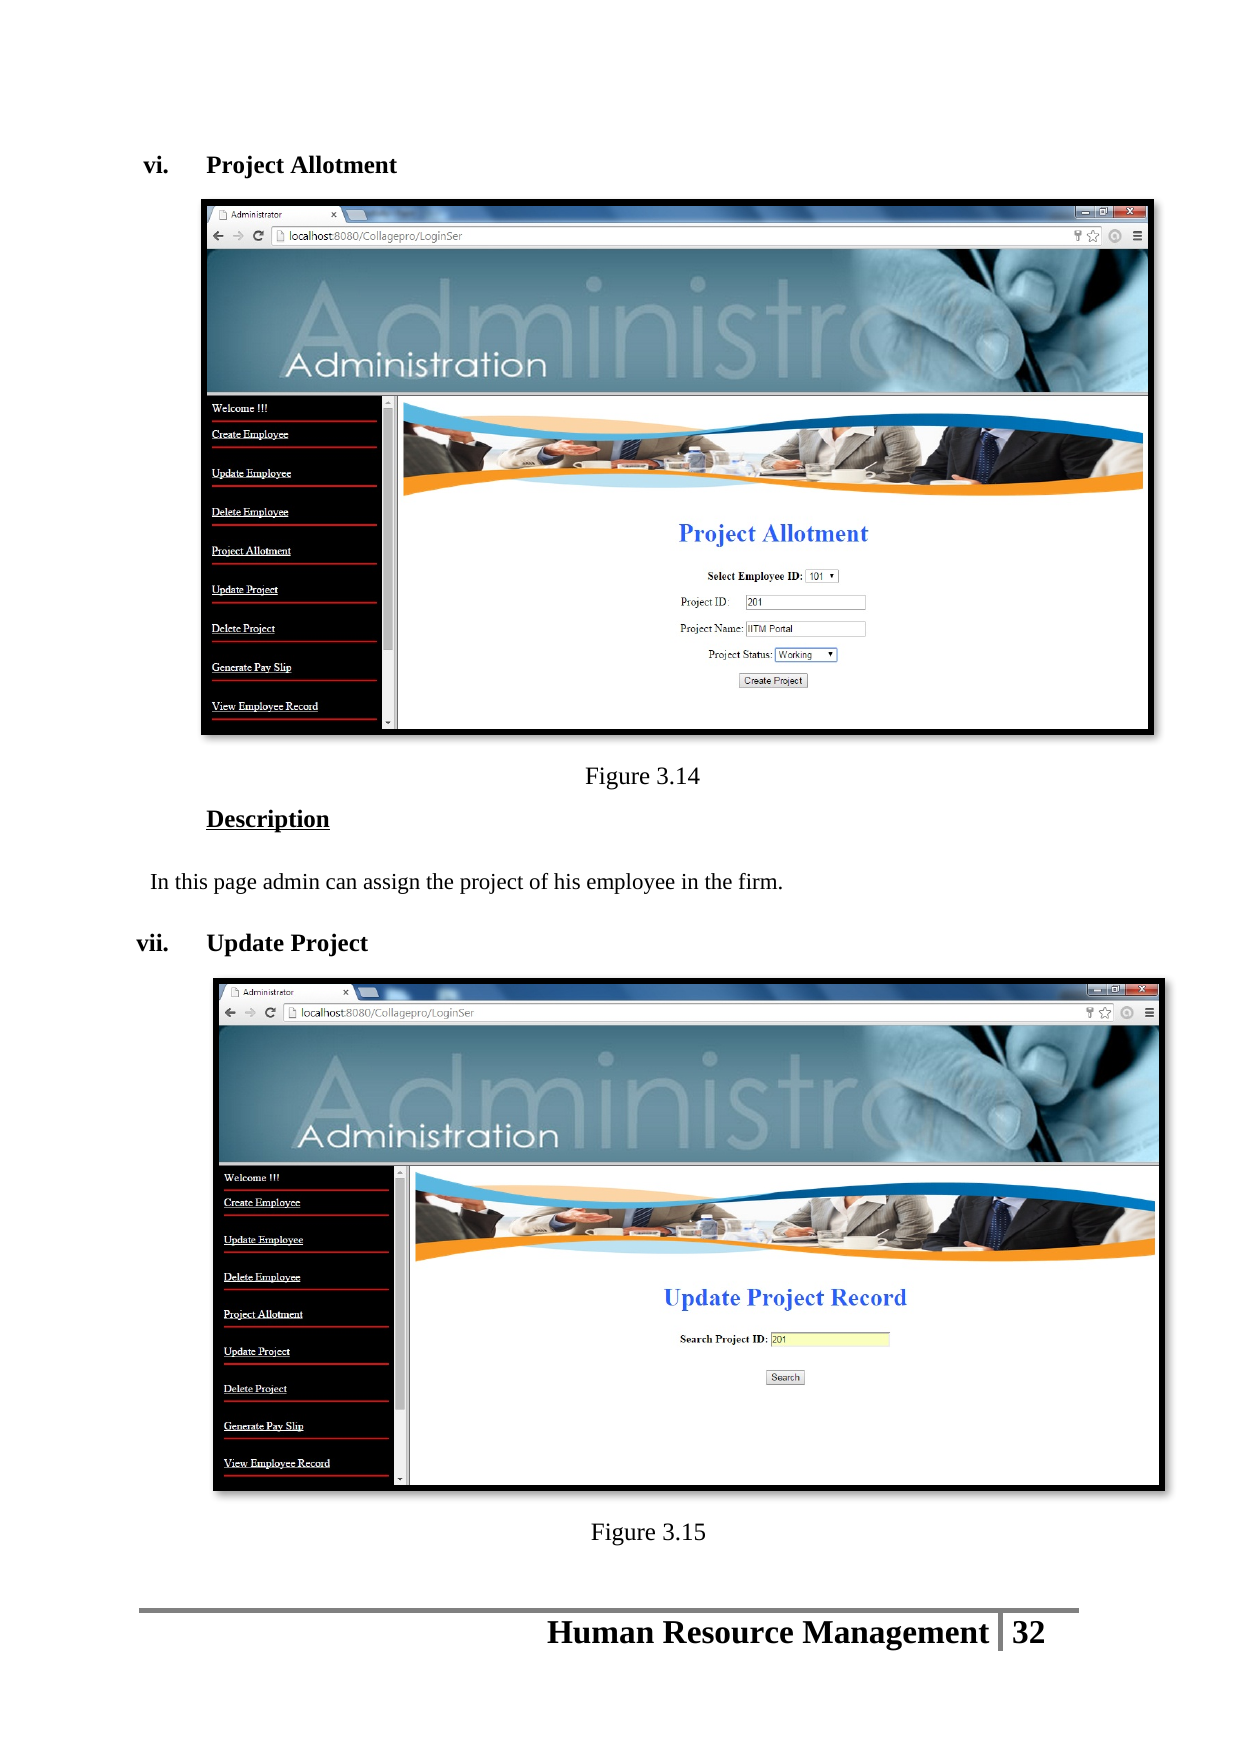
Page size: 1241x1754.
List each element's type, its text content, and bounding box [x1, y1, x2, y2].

picture [207, 206, 1148, 729]
list Description [206, 804, 1090, 833]
picture [219, 984, 1159, 1485]
text In this page admin can assign the project of his employee in the firm. [150, 868, 1090, 894]
list Update Project [169, 928, 1090, 957]
list Project Allotment [169, 150, 1090, 179]
